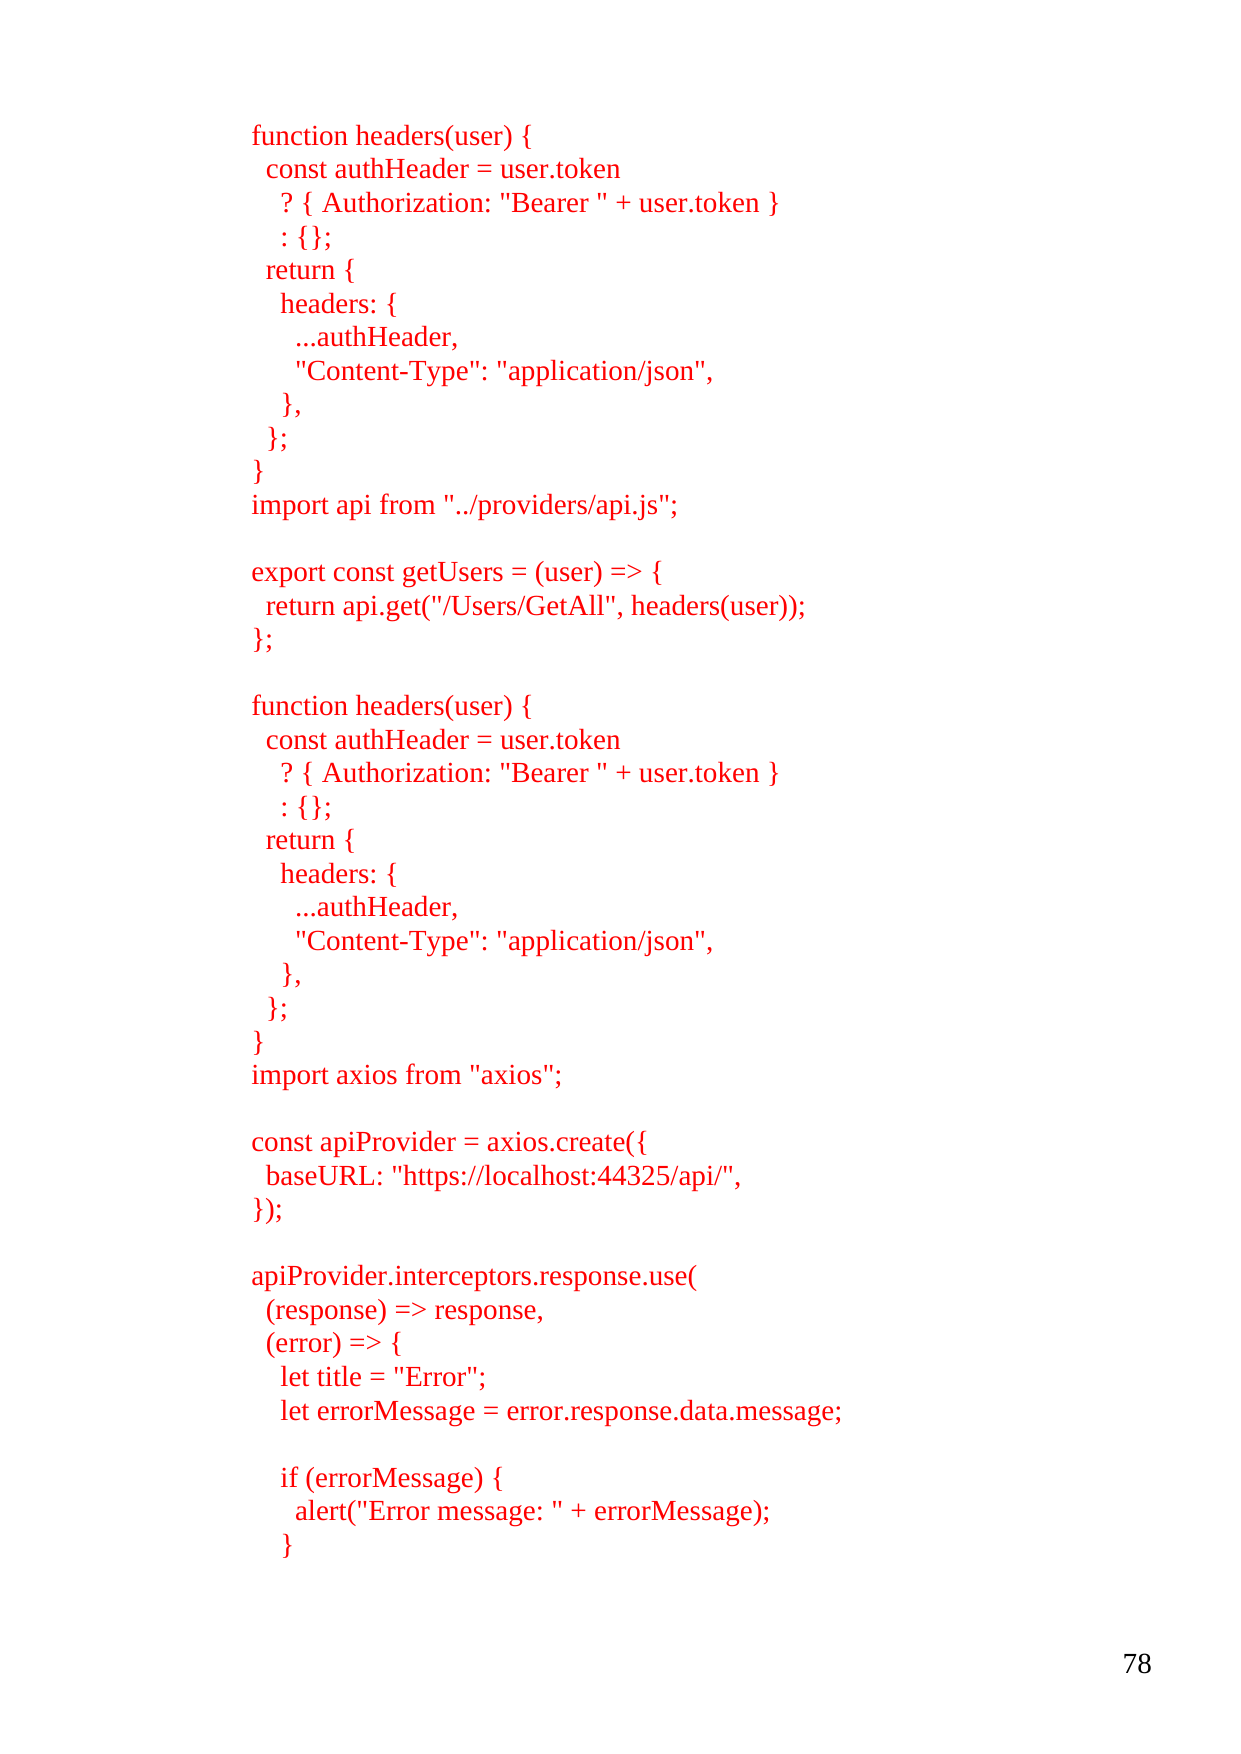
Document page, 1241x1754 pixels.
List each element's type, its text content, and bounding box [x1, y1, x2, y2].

text const authHeader = user.token [177, 722, 1152, 755]
text ? { Authorization: "Bearer " + user.token } [177, 755, 1152, 789]
text ...authHeader, [177, 319, 1152, 353]
text const apiProvider = axios.create({ [177, 1124, 1152, 1158]
text export const getUsers = (user) => { [177, 554, 1152, 588]
text function headers(user) { [177, 118, 1152, 152]
text let errorMessage = error.response.data.message; [177, 1393, 1152, 1426]
text apiProvider.interceptors.response.use( [177, 1258, 1152, 1292]
text return { [177, 822, 1152, 856]
text headers: { [177, 286, 1152, 319]
text alert("Error message: " + errorMessage); [177, 1493, 1152, 1527]
text }; [177, 420, 1152, 453]
text import axios from "axios"; [177, 1057, 1152, 1091]
text } [177, 1024, 1152, 1057]
text if (errorMessage) { [177, 1460, 1152, 1493]
text baseURL: "https://localhost:44325/api/", [177, 1158, 1152, 1191]
text (response) => response, [177, 1292, 1152, 1326]
text headers: { [177, 856, 1152, 889]
text (error) => { [177, 1326, 1152, 1359]
text } [177, 1527, 1152, 1560]
text }, [177, 386, 1152, 420]
text let title = "Error"; [177, 1359, 1152, 1393]
text return api.get("/Users/GetAll", headers(user)); [177, 588, 1152, 621]
text : {}; [177, 789, 1152, 822]
text "Content-Type": "application/json", [177, 353, 1152, 386]
text return { [177, 252, 1152, 286]
text }; [177, 990, 1152, 1024]
text : {}; [177, 219, 1152, 252]
text }; [177, 621, 1152, 655]
text } [177, 453, 1152, 487]
text ...authHeader, [177, 889, 1152, 923]
text const authHeader = user.token [177, 152, 1152, 185]
text }); [177, 1191, 1152, 1225]
text "Content-Type": "application/json", [177, 923, 1152, 957]
text import api from "../providers/api.js"; [177, 487, 1152, 521]
text function headers(user) { [177, 688, 1152, 722]
text }, [177, 957, 1152, 990]
text ? { Authorization: "Bearer " + user.token } [177, 185, 1152, 219]
